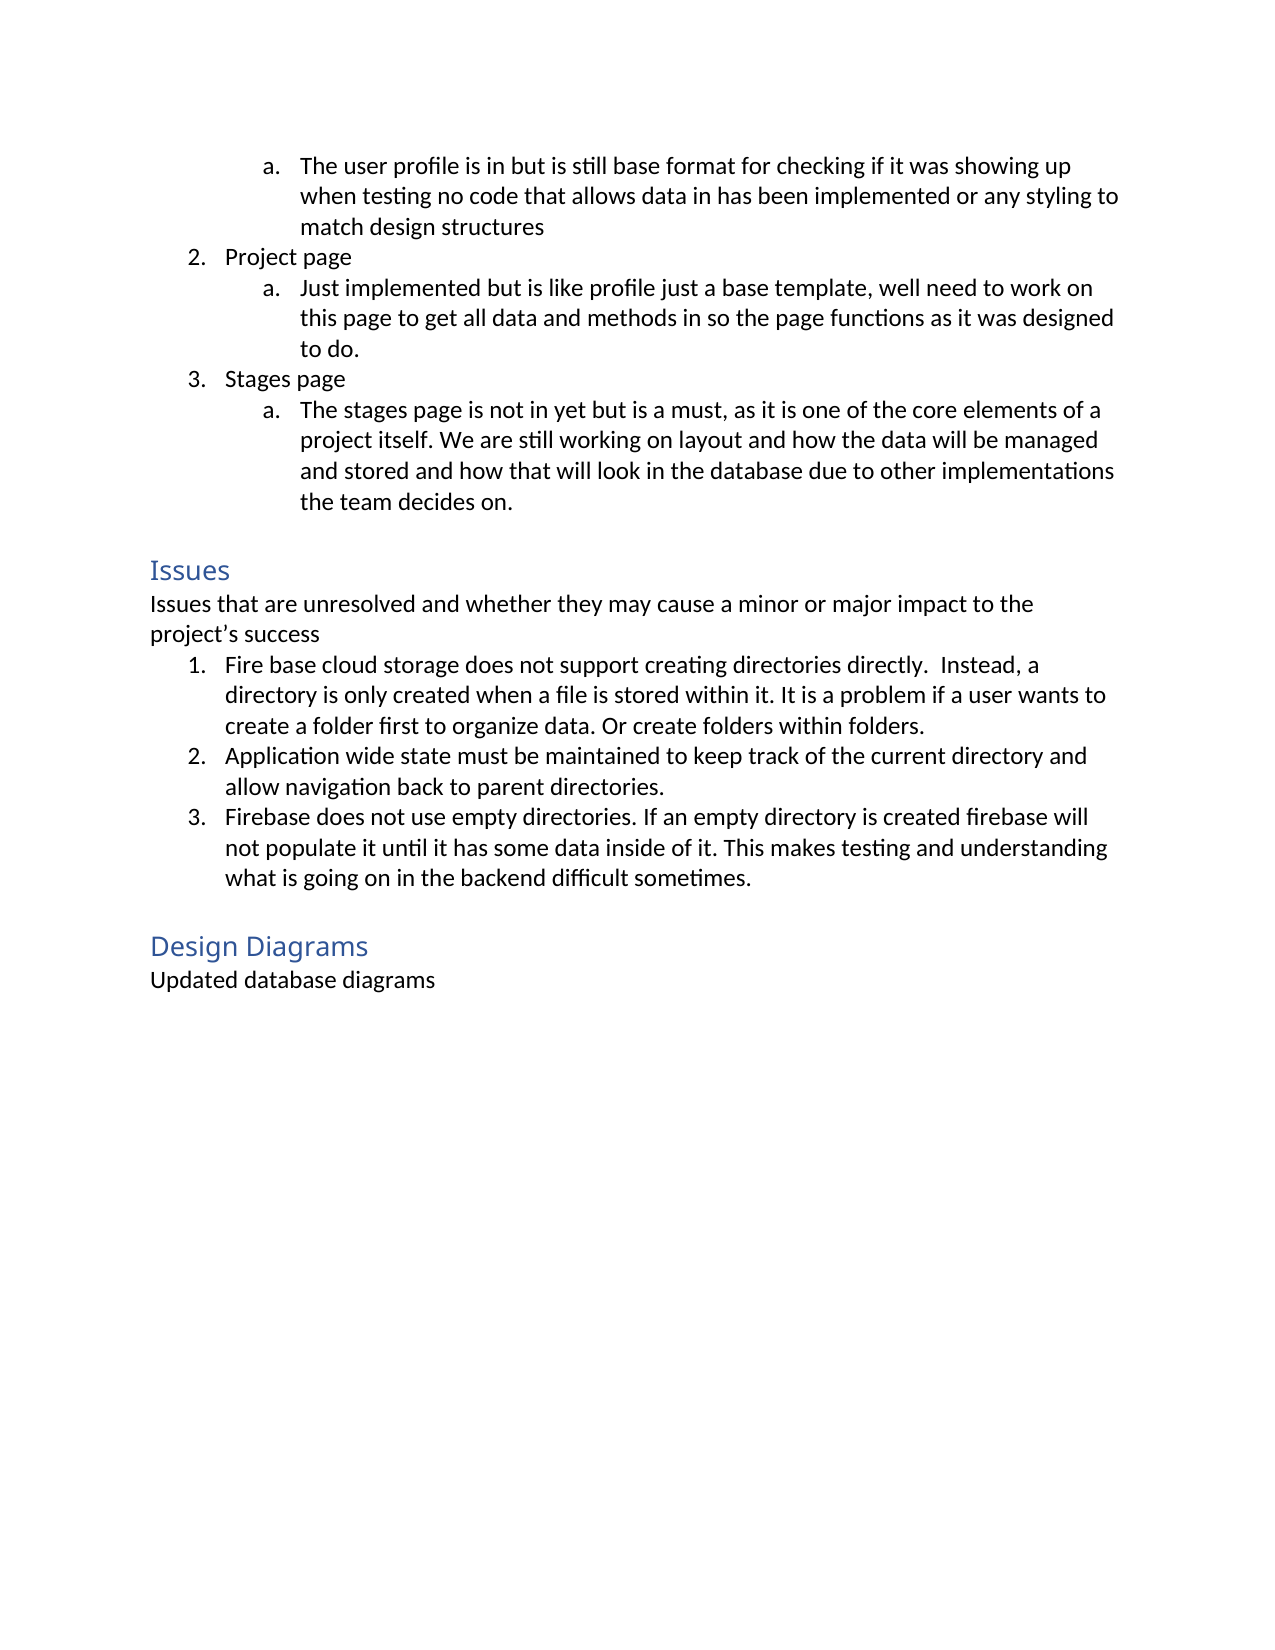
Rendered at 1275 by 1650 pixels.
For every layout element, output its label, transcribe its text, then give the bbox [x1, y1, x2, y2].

list Project page [187, 242, 1125, 272]
text Updated database diagrams [150, 964, 1125, 995]
list Just implemented but is like profile just a base template, well need to work on this page to get all data and methods in so the page functions as it was designed to do. [262, 272, 1125, 364]
list The user profile is in but is still base format for checking if it was showing up when testing no code that allows data in has been implemented or any styling to match design structures [262, 150, 1125, 242]
list The stages page is not in yet but is a must, as it is one of the core elements of a project itself. We are still working on layout and how the data will be managed and stored and how that will look in the database due to other implementations the team decides on. [262, 394, 1125, 516]
list Firebase does not use empty directories. If an empty directory is created firebase will not populate it until it has some data inside of it. This makes testing and understanding what is going on in the backend difficult sometimes. [187, 801, 1125, 893]
list Stages page [187, 364, 1125, 394]
list Application wide state must be maintained to keep track of the current directory and allow navigation back to parent directories. [187, 740, 1125, 801]
text Issues that are unresolved and whether they may cause a minor or major impact to the project’s success [150, 588, 1125, 649]
subtitle Issues [150, 551, 1125, 588]
list Fire base cloud storage does not support creating directories directly. Instead, a directory is only created when a file is stored within it. It is a problem if a user wants to create a folder first to organize data. Or create folders within folders. [187, 649, 1125, 740]
subtitle Design Diagrams [150, 928, 1125, 964]
